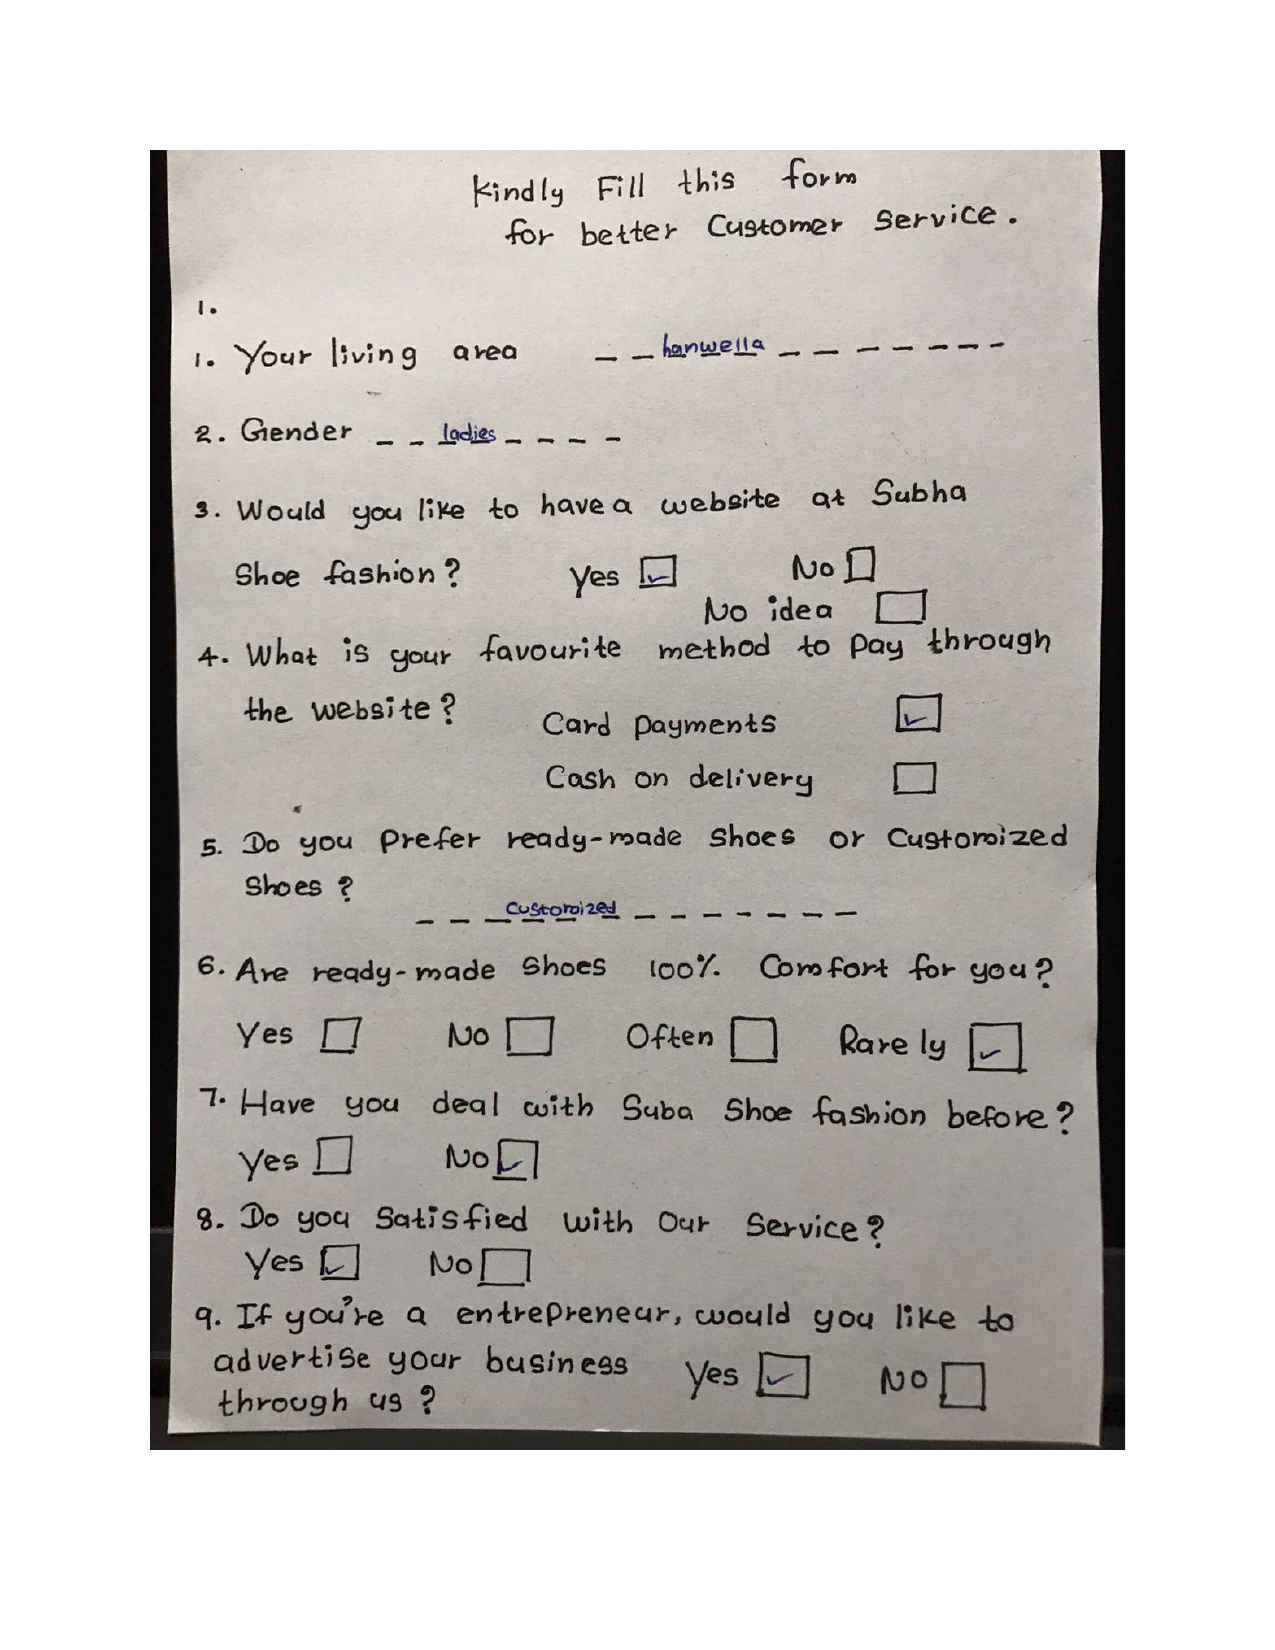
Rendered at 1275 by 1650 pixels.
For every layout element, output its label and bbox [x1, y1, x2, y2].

picture [150, 150, 1125, 1450]
